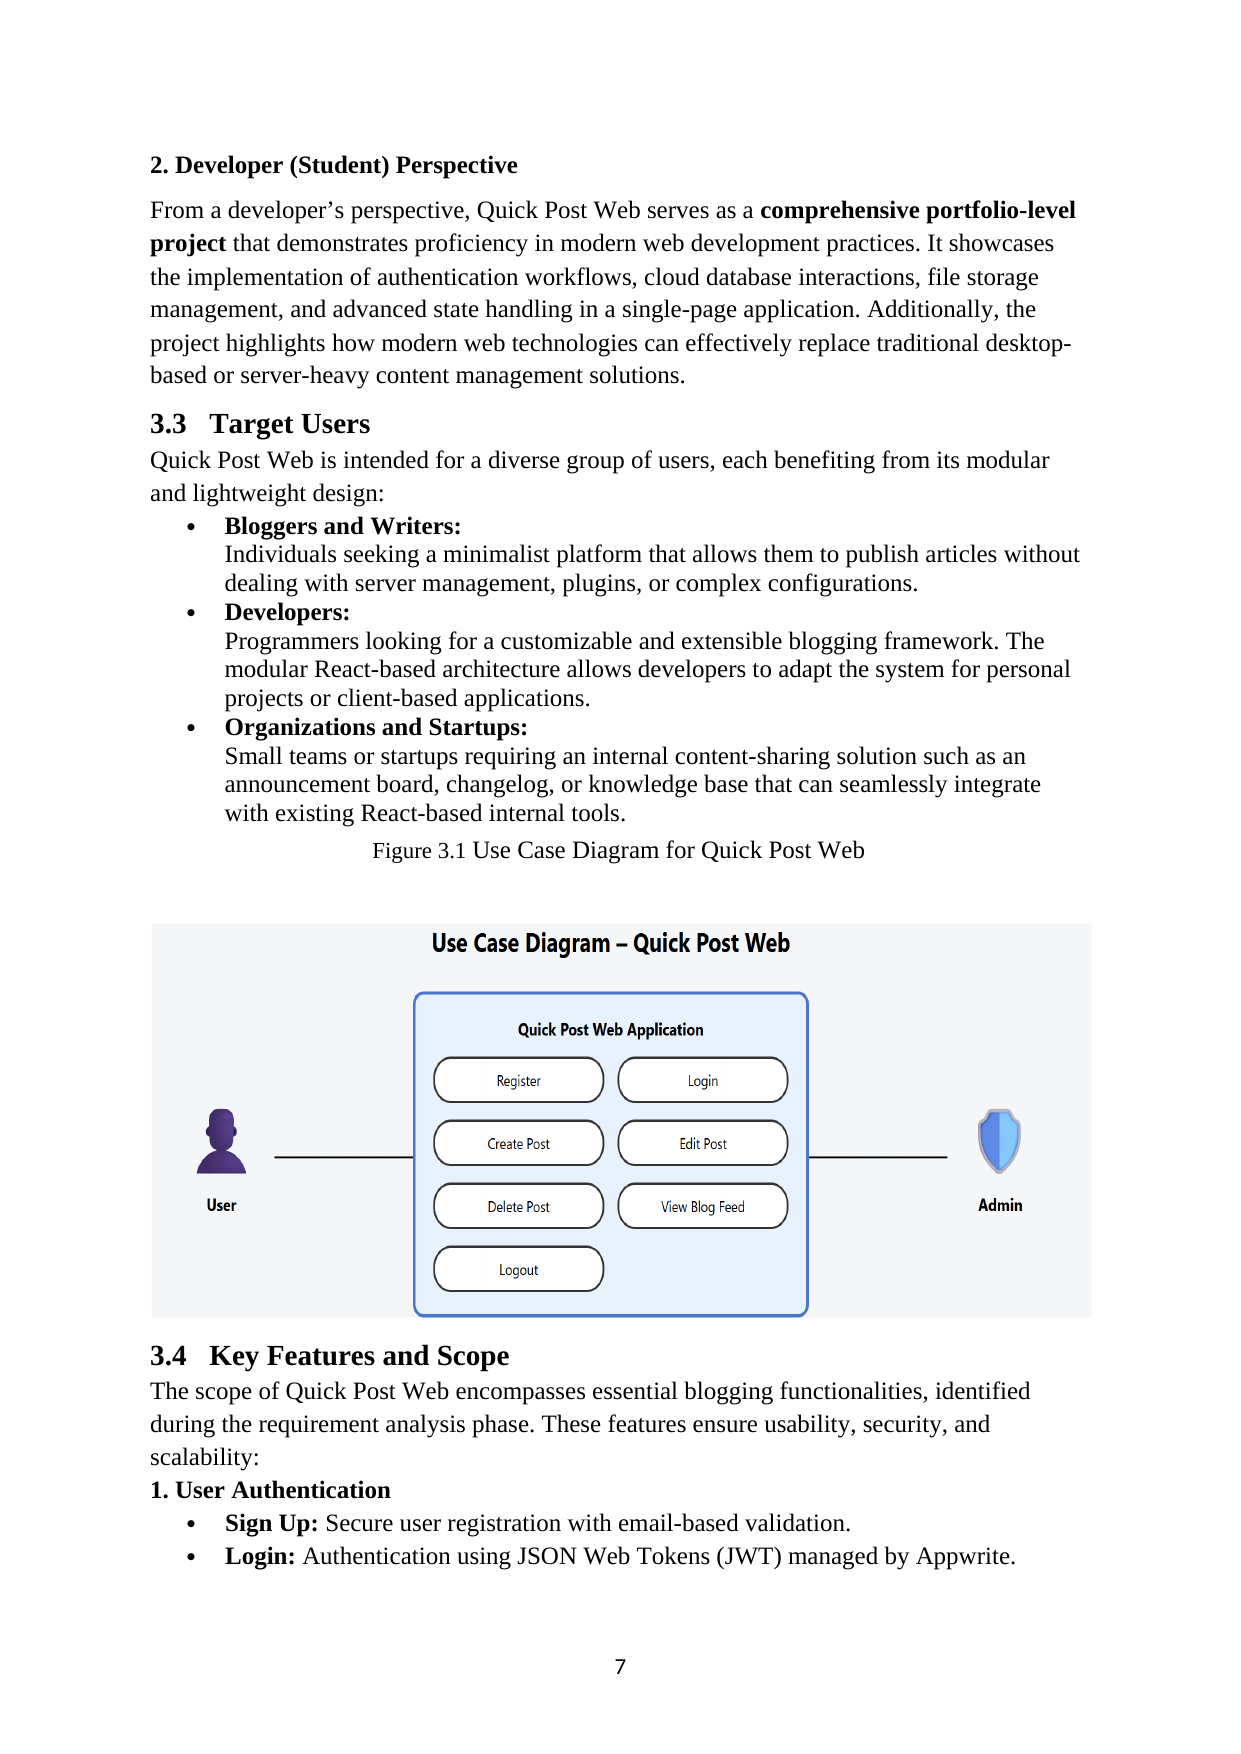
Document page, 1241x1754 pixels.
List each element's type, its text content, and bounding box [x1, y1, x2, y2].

list Target Users [150, 406, 1090, 440]
text Figure 3.1 Use Case Diagram for Quick Post Web [150, 839, 1087, 864]
list Login: Authentication using JSON Web Tokens (JWT) managed by Appwrite. [187, 1541, 1090, 1570]
list Sign Up: Secure user registration with email-based validation. [187, 1508, 1090, 1537]
text The scope of Quick Post Web encompasses essential blogging functionalities, identified during the requirement analysis phase. These features ensure usability, security, and scalability: [150, 1376, 1090, 1471]
picture [151, 922, 1092, 1321]
text 2. Developer (Student) Perspective [150, 150, 1090, 179]
list Organizations and Startups: Small teams or startups requiring an internal content-sharing solution such as an announcement board, changelog, or knowledge base that can seamlessly integrate with existing React-based internal tools. [187, 712, 1090, 827]
text From a developer’s perspective, Quick Post Web serves as a comprehensive portfolio-level project that demonstrates proficiency in modern web development practices. It showcases the implementation of authentication workflows, cloud database interactions, file storage management, and advanced state handling in a single-page application. Additionally, the project highlights how modern web technologies can effectively replace traditional desktop-based or server-heavy content management solutions. [150, 196, 1090, 389]
list Bloggers and Writers: Individuals seeking a minimalist platform that allows them to publish articles without dealing with server management, plugins, or complex configurations. [187, 511, 1090, 597]
text 1. User Authentication [150, 1475, 1090, 1504]
list Developers: Programmers looking for a customizable and extensible blogging framework. The modular React-based architecture allows developers to adapt the system for personal projects or client-based applications. [187, 597, 1090, 712]
text Quick Post Web is intended for a diverse group of users, each benefiting from its modular and lightweight design: [150, 445, 1090, 506]
